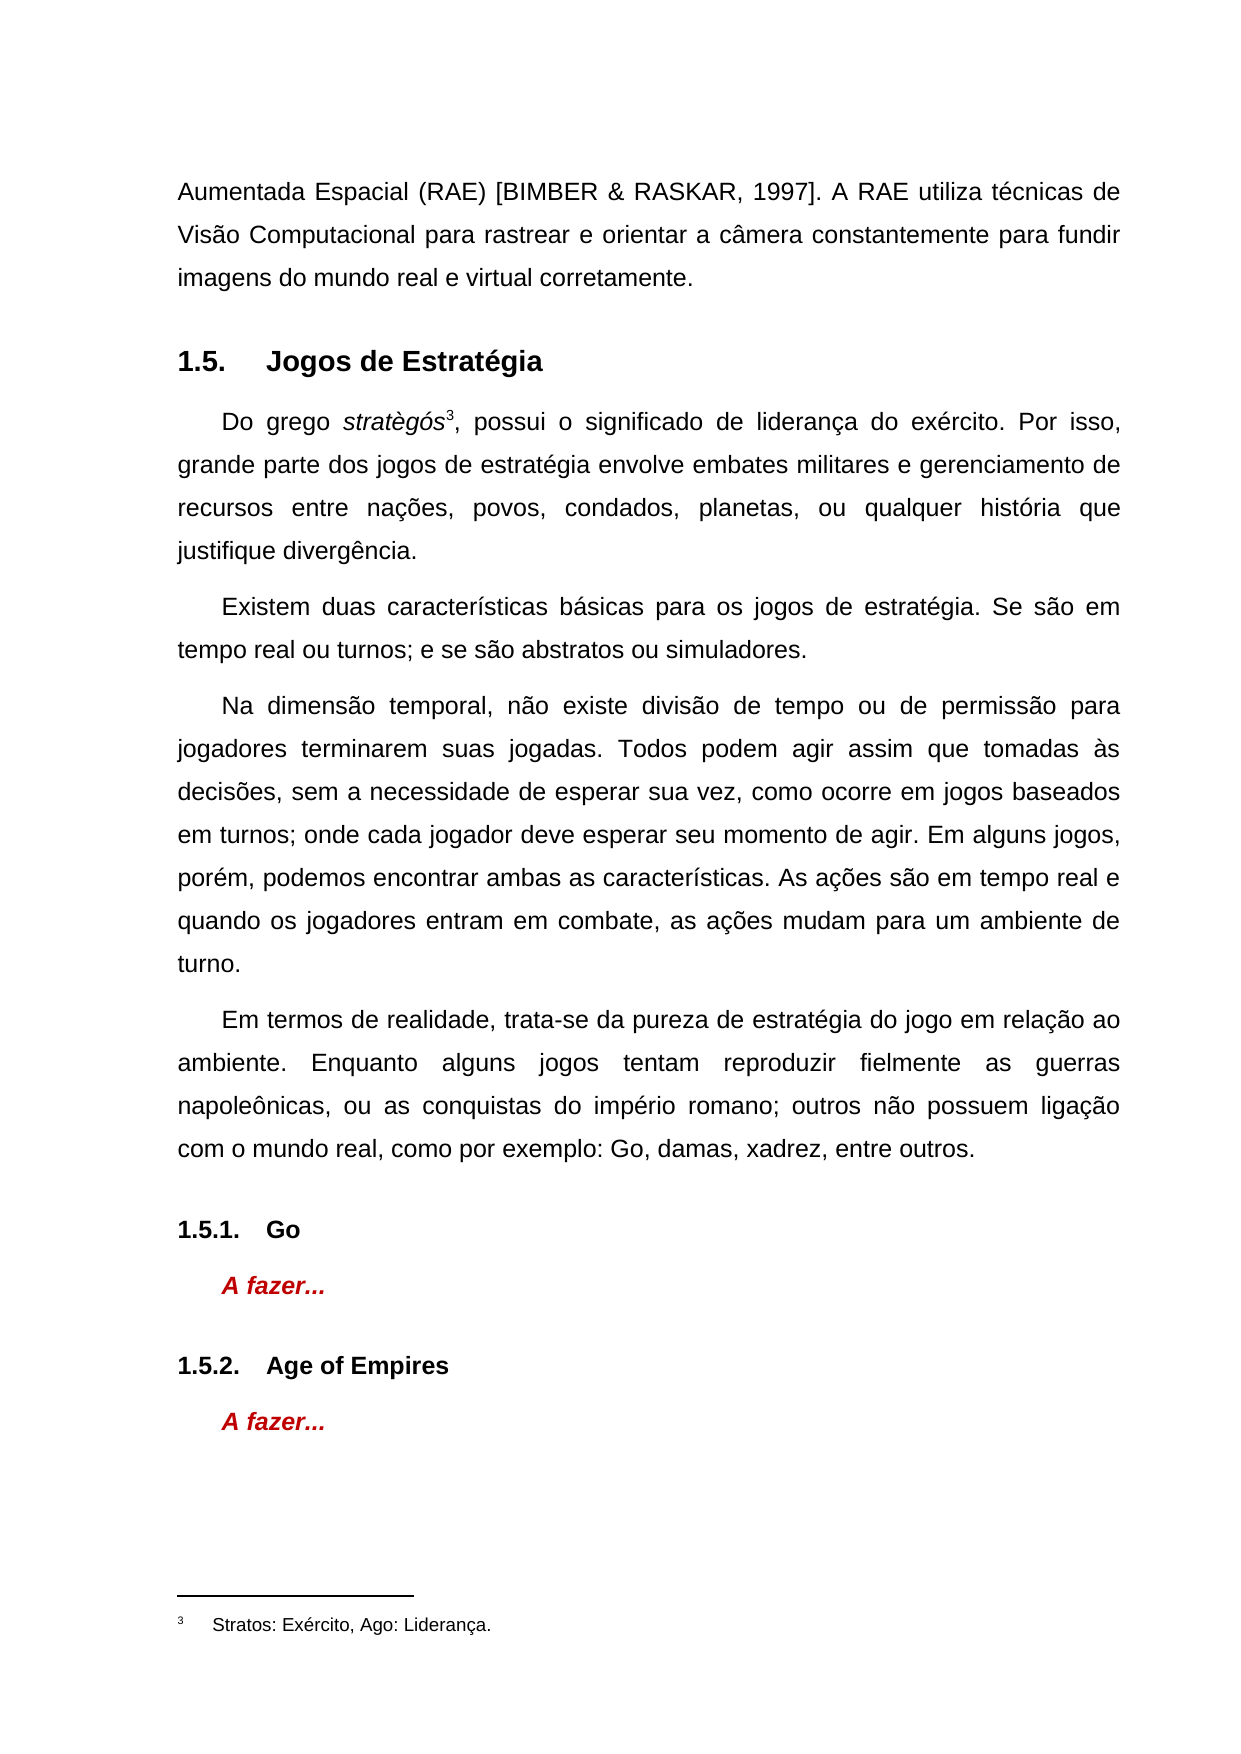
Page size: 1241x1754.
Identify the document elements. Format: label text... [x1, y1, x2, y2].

subtitle Go [177, 1215, 1122, 1244]
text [177, 177, 1122, 292]
text A fazer... [177, 1271, 1122, 1299]
subtitle Age of Empires [177, 1351, 1122, 1380]
subtitle Jogos de Estratégia [177, 344, 1122, 378]
text Em termos de realidade, trata-se da pureza de estratégia do jogo em relação ao ambiente. Enquanto alguns jogos tentam reproduzir fielmente as guerras napoleônicas, ou as conquistas do império romano; outros não possuem ligação com o mundo real, como por exemplo: Go, damas, xadrez, entre outros. [177, 1005, 1122, 1163]
text Na dimensão temporal, não existe divisão de tempo ou de permissão para jogadores terminarem suas jogadas. Todos podem agir assim que tomadas às decisões, sem a necessidade de esperar sua vez, como ocorre em jogos baseados em turnos; onde cada jogador deve esperar seu momento de agir. Em alguns jogos, porém, podemos encontrar ambas as características. As ações são em tempo real e quando os jogadores entram em combate, as ações mudam para um ambiente de turno. [177, 691, 1122, 978]
text Existem duas características básicas para os jogos de estratégia. Se são em tempo real ou turnos; e se são abstratos ou simuladores. [177, 592, 1122, 664]
text Do grego stratègós, possui o significado de liderança do exército. Por isso, grande parte dos jogos de estratégia envolve embates militares e gerenciamento de recursos entre nações, povos, condados, planetas, ou qualquer história que justifique divergência. [177, 407, 1122, 565]
text A fazer... [177, 1407, 1122, 1436]
